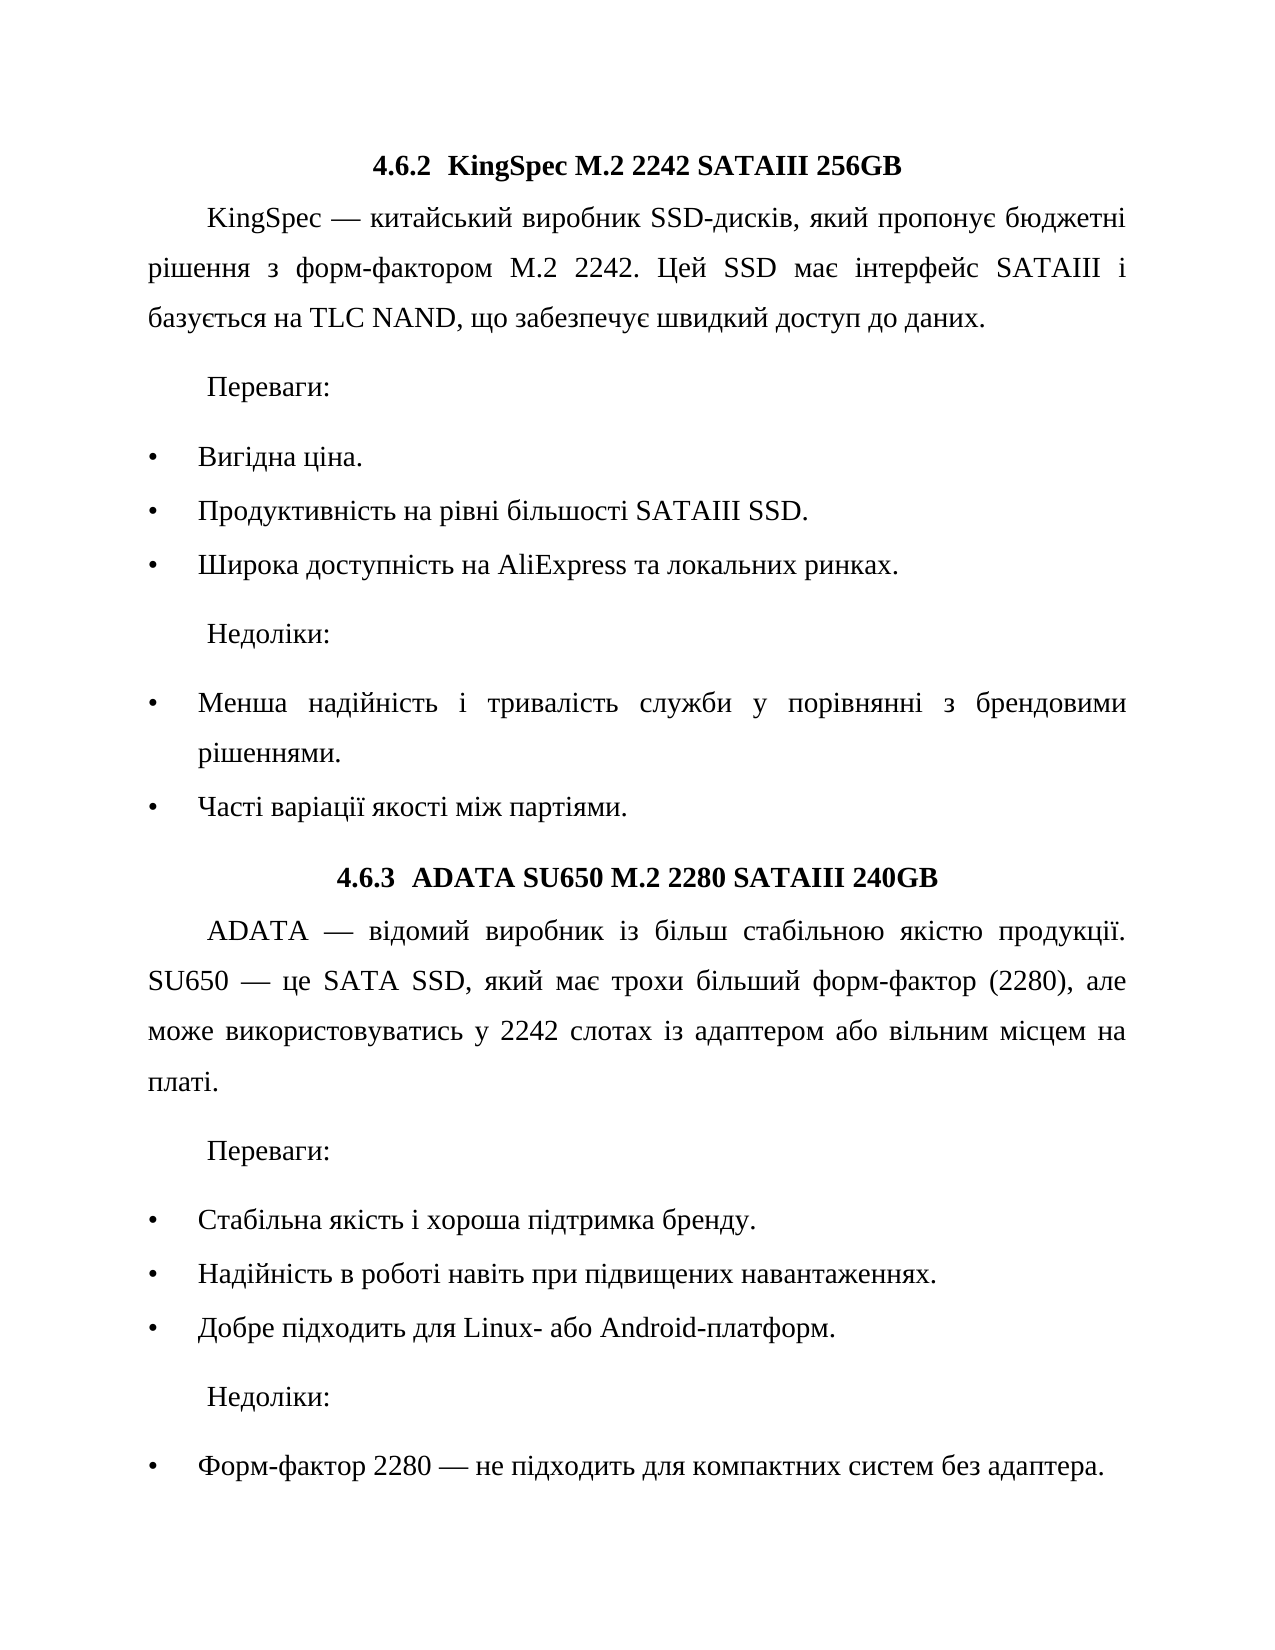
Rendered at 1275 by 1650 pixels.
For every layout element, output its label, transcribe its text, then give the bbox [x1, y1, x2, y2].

list Добре підходить для Linux- або Android-платформ. [148, 1310, 1127, 1343]
subtitle ADATA SU650 M.2 2280 SATAIII 240GB [148, 860, 1127, 894]
text KingSpec — китайський виробник SSD-дисків, який пропонує бюджетні рішення з форм-фактором M.2 2242. Цей SSD має інтерфейс SATAIII і базується на TLC NAND, що забезпечує швидкий доступ до даних. [148, 200, 1127, 334]
list Менша надійність і тривалість служби у порівнянні з брендовими рішеннями. [148, 685, 1127, 769]
text Недоліки: [148, 616, 1127, 649]
list Форм-фактор 2280 — не підходить для компактних систем без адаптера. [148, 1448, 1127, 1482]
list Продуктивність на рівні більшості SATAIII SSD. [148, 493, 1127, 526]
list Широка доступність на AliExpress та локальних ринках. [148, 547, 1127, 580]
text Переваги: [148, 1133, 1127, 1166]
list Надійність в роботі навіть при підвищених навантаженнях. [148, 1256, 1127, 1289]
text ADATA — відомий виробник із більш стабільною якістю продукції. SU650 — це SATA SSD, який має трохи більший форм-фактор (2280), але може використовуватись у 2242 слотах із адаптером або вільним місцем на платі. [148, 913, 1127, 1097]
list Часті варіації якості між партіями. [148, 789, 1127, 823]
list Вигідна ціна. [148, 439, 1127, 472]
list Стабільна якість і хороша підтримка бренду. [148, 1202, 1127, 1235]
text Недоліки: [148, 1379, 1127, 1412]
text Переваги: [148, 369, 1127, 403]
subtitle KingSpec M.2 2242 SATAIII 256GB [148, 148, 1127, 181]
